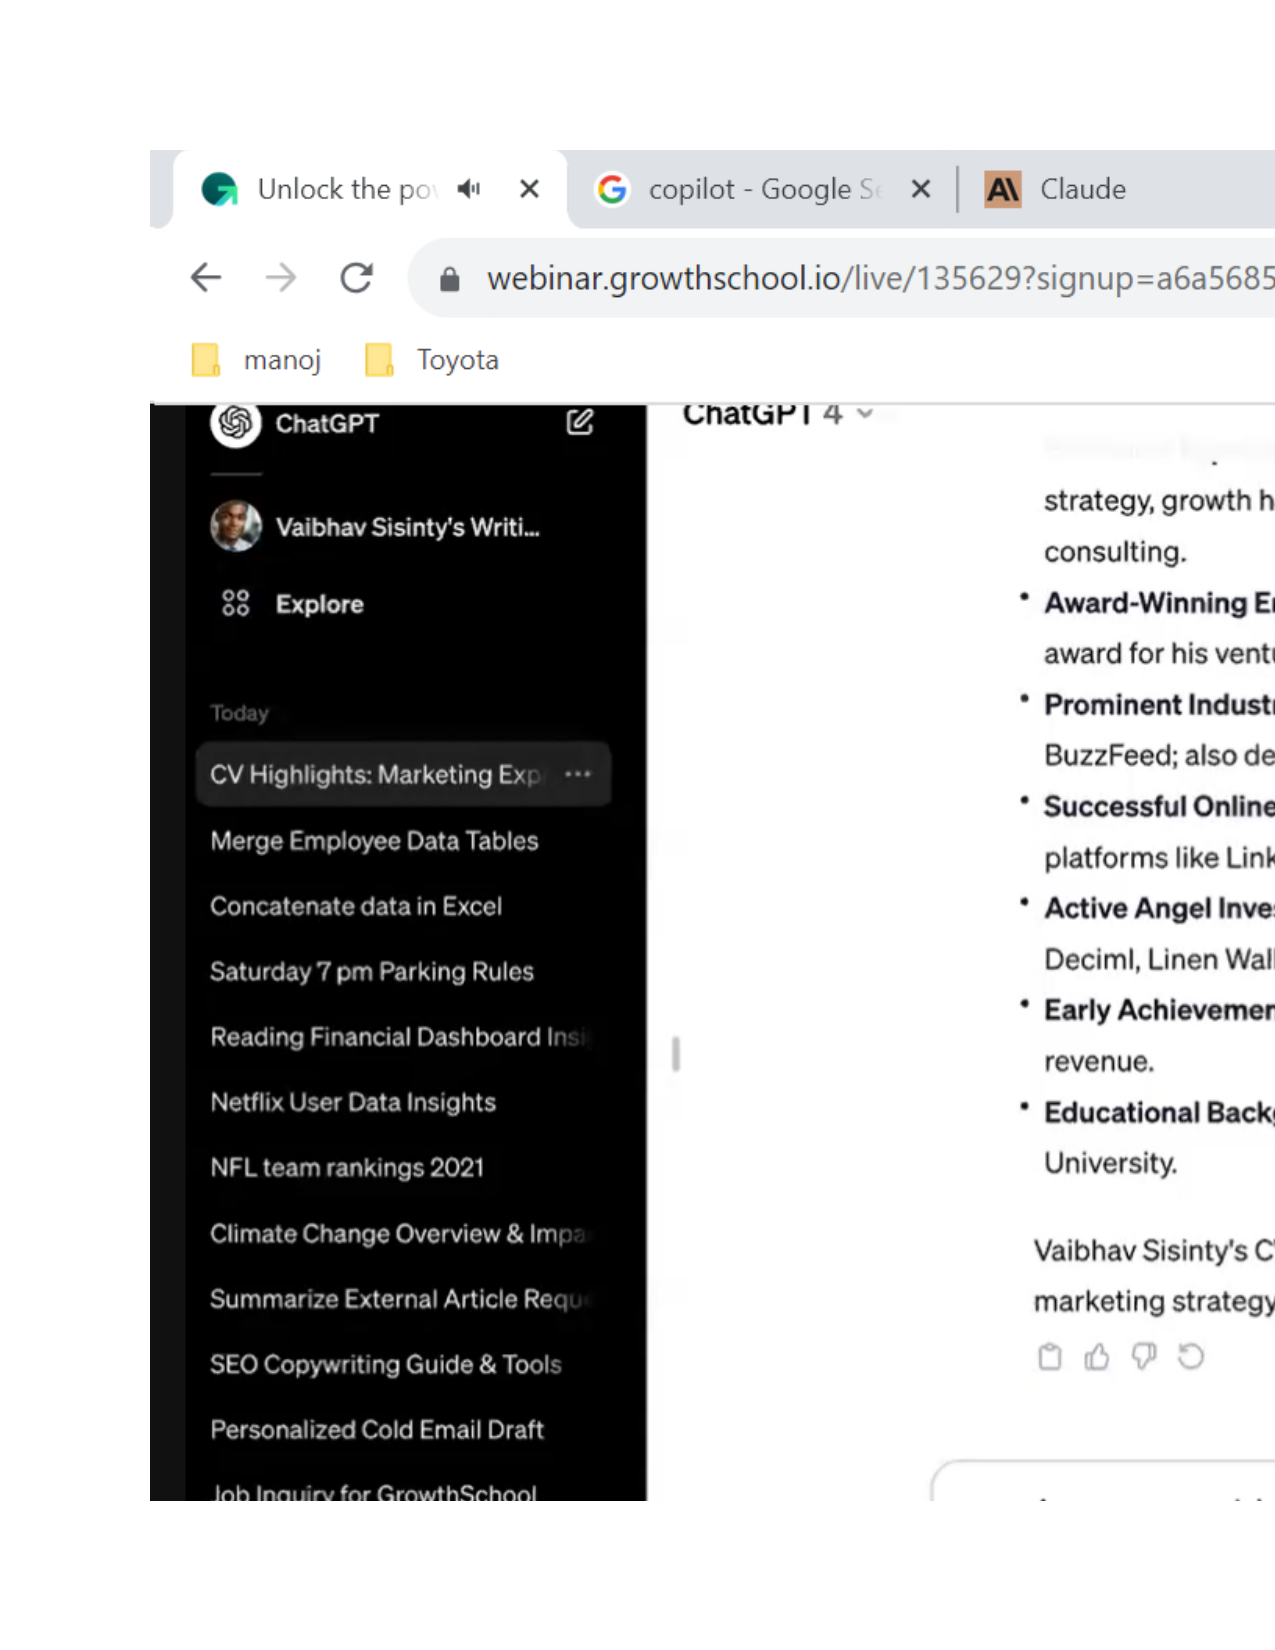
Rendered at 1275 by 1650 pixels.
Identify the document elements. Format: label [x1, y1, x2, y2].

picture [150, 150, 1275, 1501]
